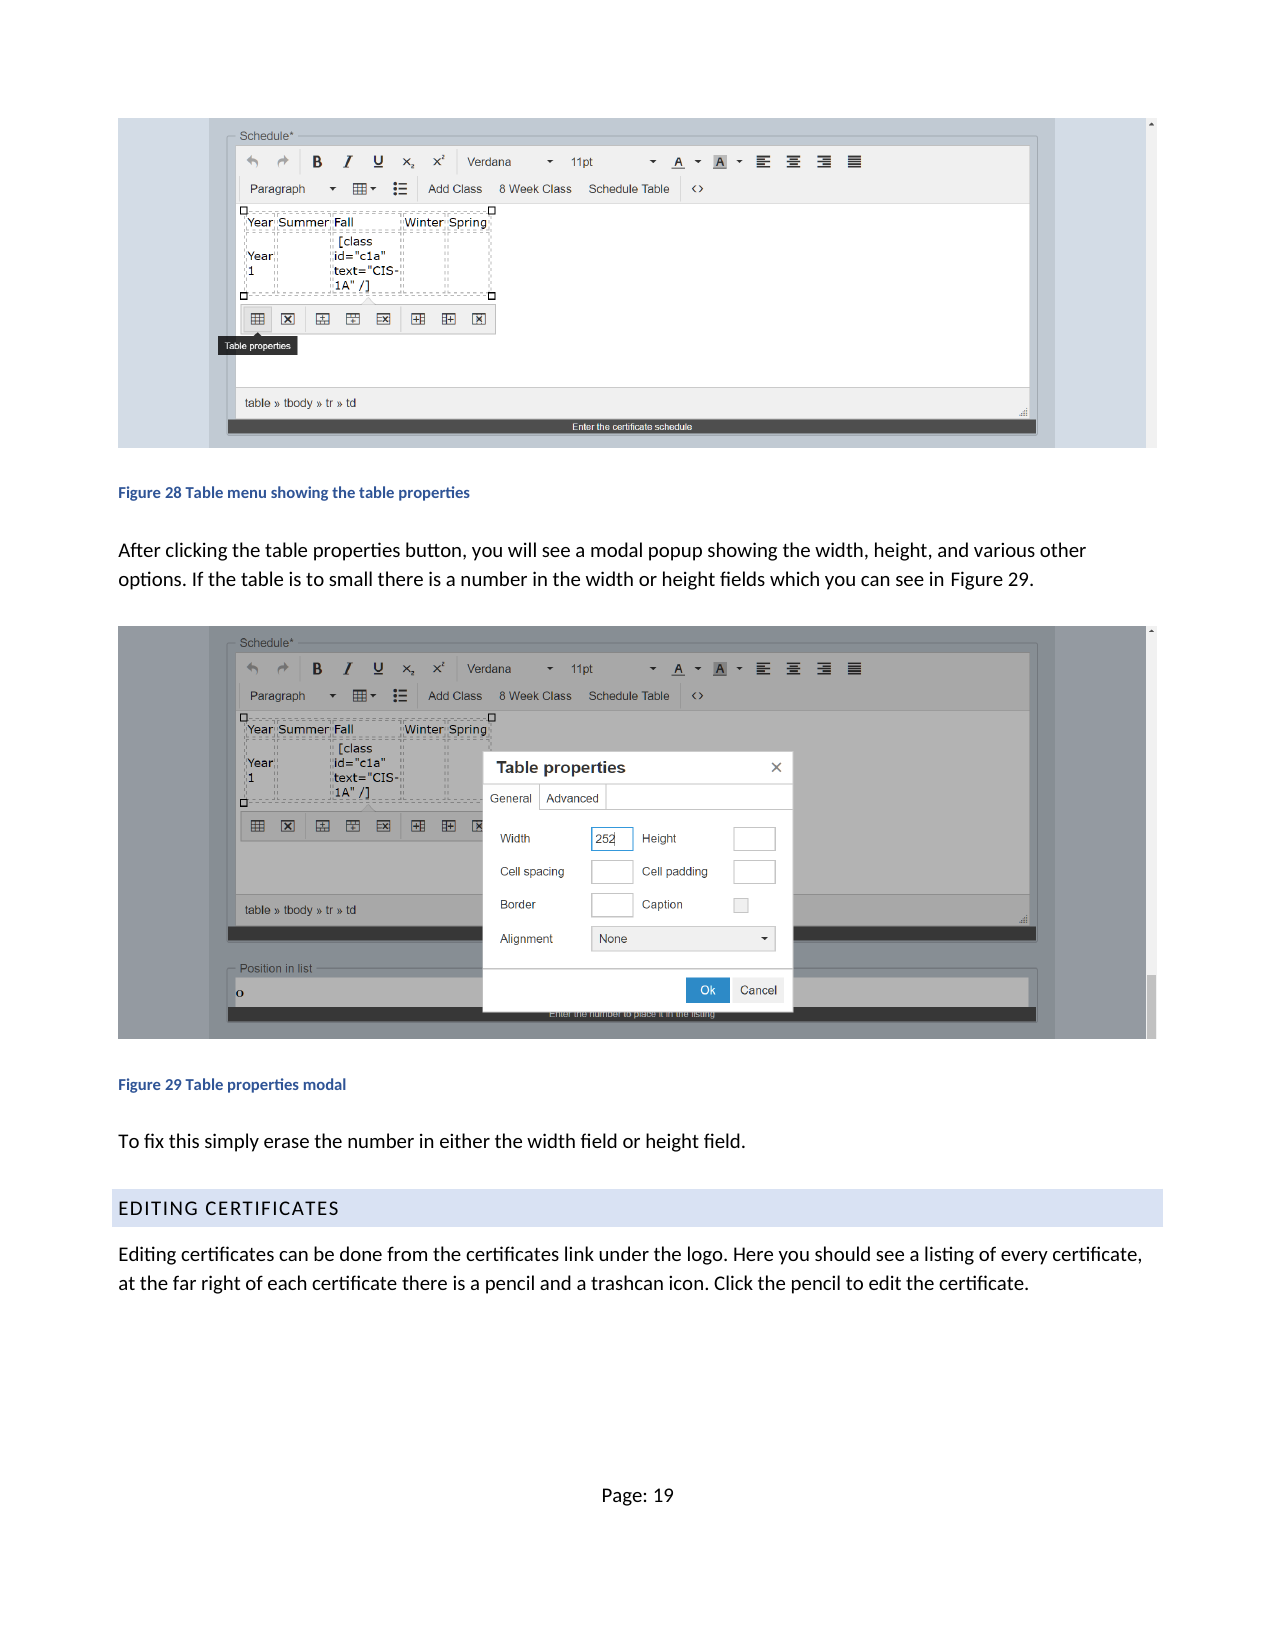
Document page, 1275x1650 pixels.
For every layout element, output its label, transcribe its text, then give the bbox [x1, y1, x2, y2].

text To fix this simply erase the number in either the width field or height field. [118, 1128, 1157, 1154]
text Editing certificates can be done from the certificates link under the logo. Here you should see a listing of every certificate, at the far right of each certificate there is a pencil and a trashcan icon. Click the pencil to edit the certificate. [118, 1241, 1157, 1296]
picture [118, 626, 1157, 1039]
text After clicking the table properties button, you will see a modal popup showing the width, height, and various other options. If the table is to small there is a number in the width or height fields which you can see in Figure 29. [118, 537, 1157, 592]
subtitle Editing certificates [118, 1195, 1157, 1221]
picture [118, 118, 1157, 448]
